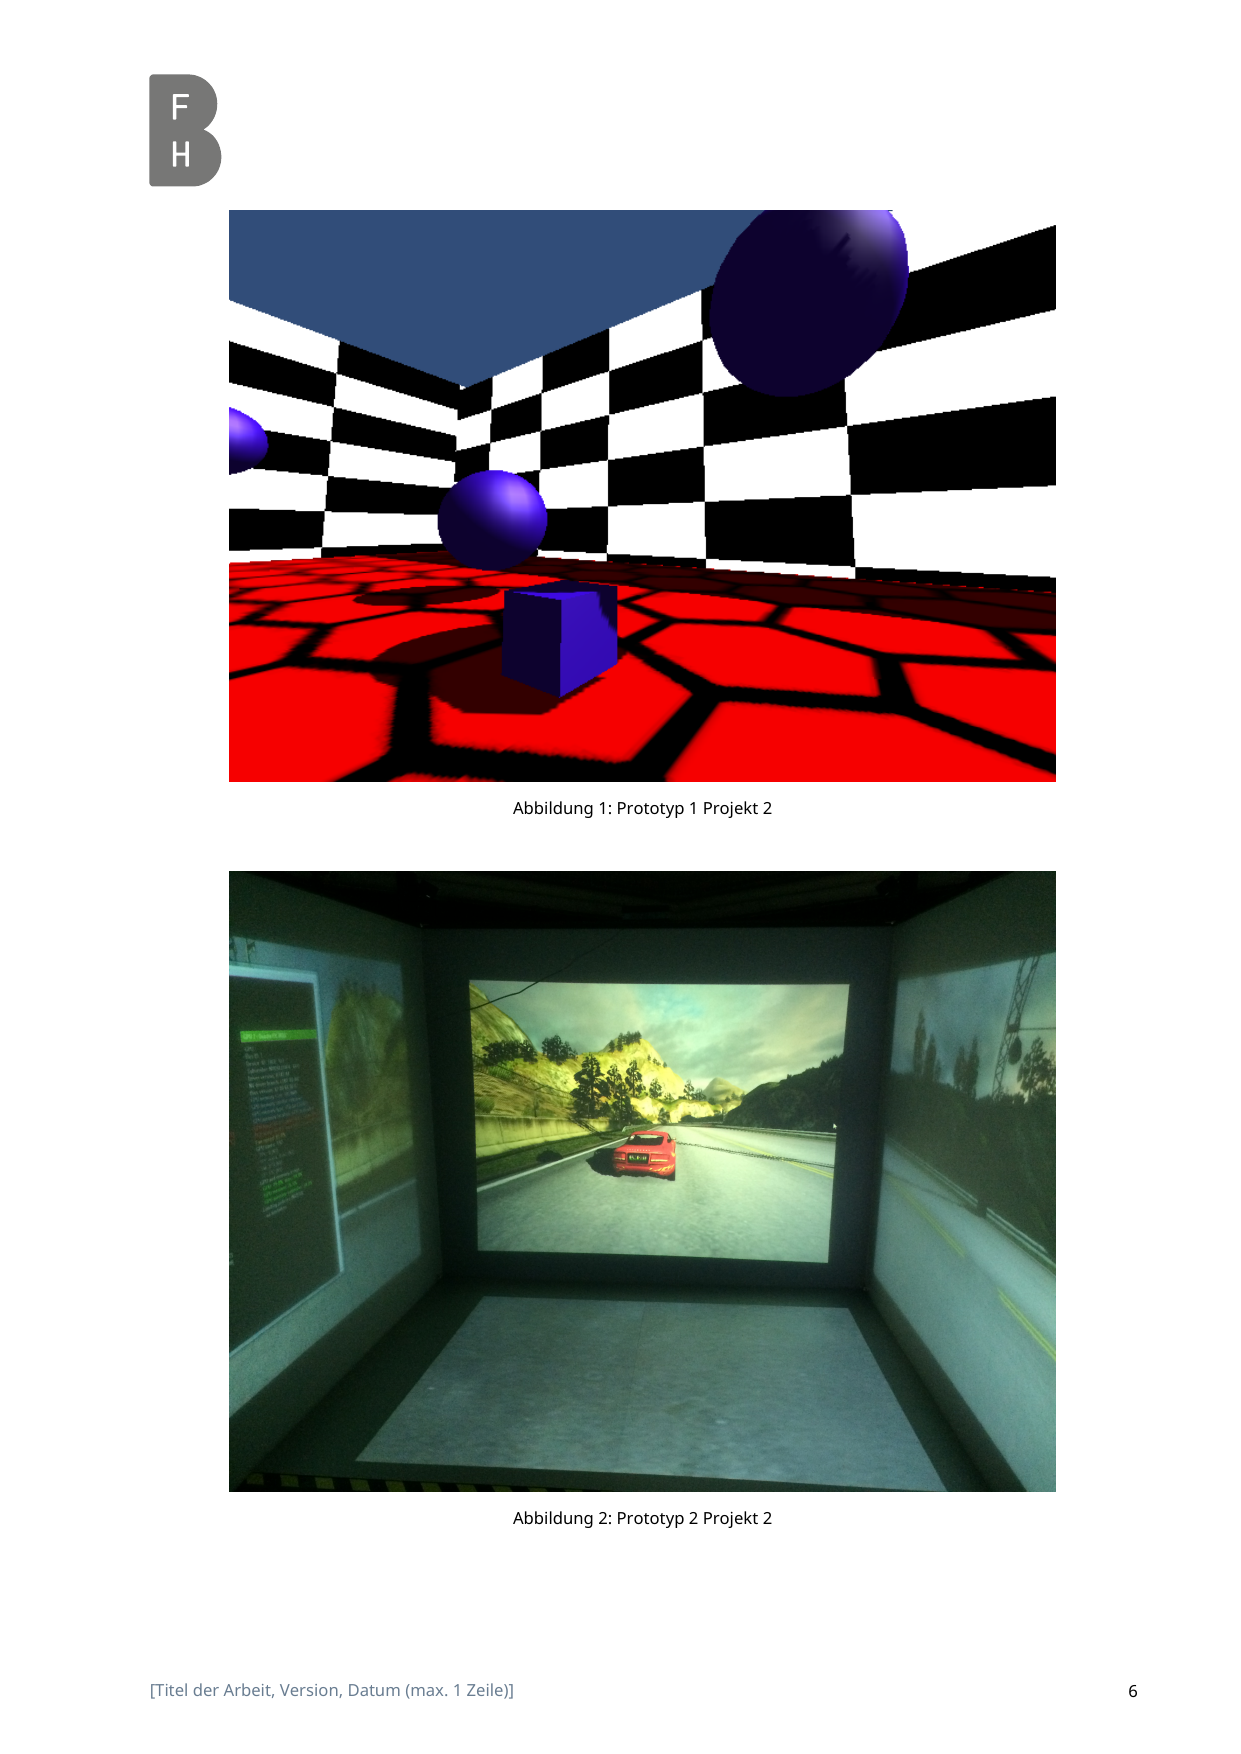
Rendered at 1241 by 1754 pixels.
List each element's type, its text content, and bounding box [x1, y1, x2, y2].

picture [229, 871, 1056, 1492]
picture [229, 210, 1056, 782]
text Abbildung : Prototyp 2 Projekt 2 [149, 1504, 1136, 1529]
text Abbildung : Prototyp 1 Projekt 2 [149, 794, 1136, 819]
